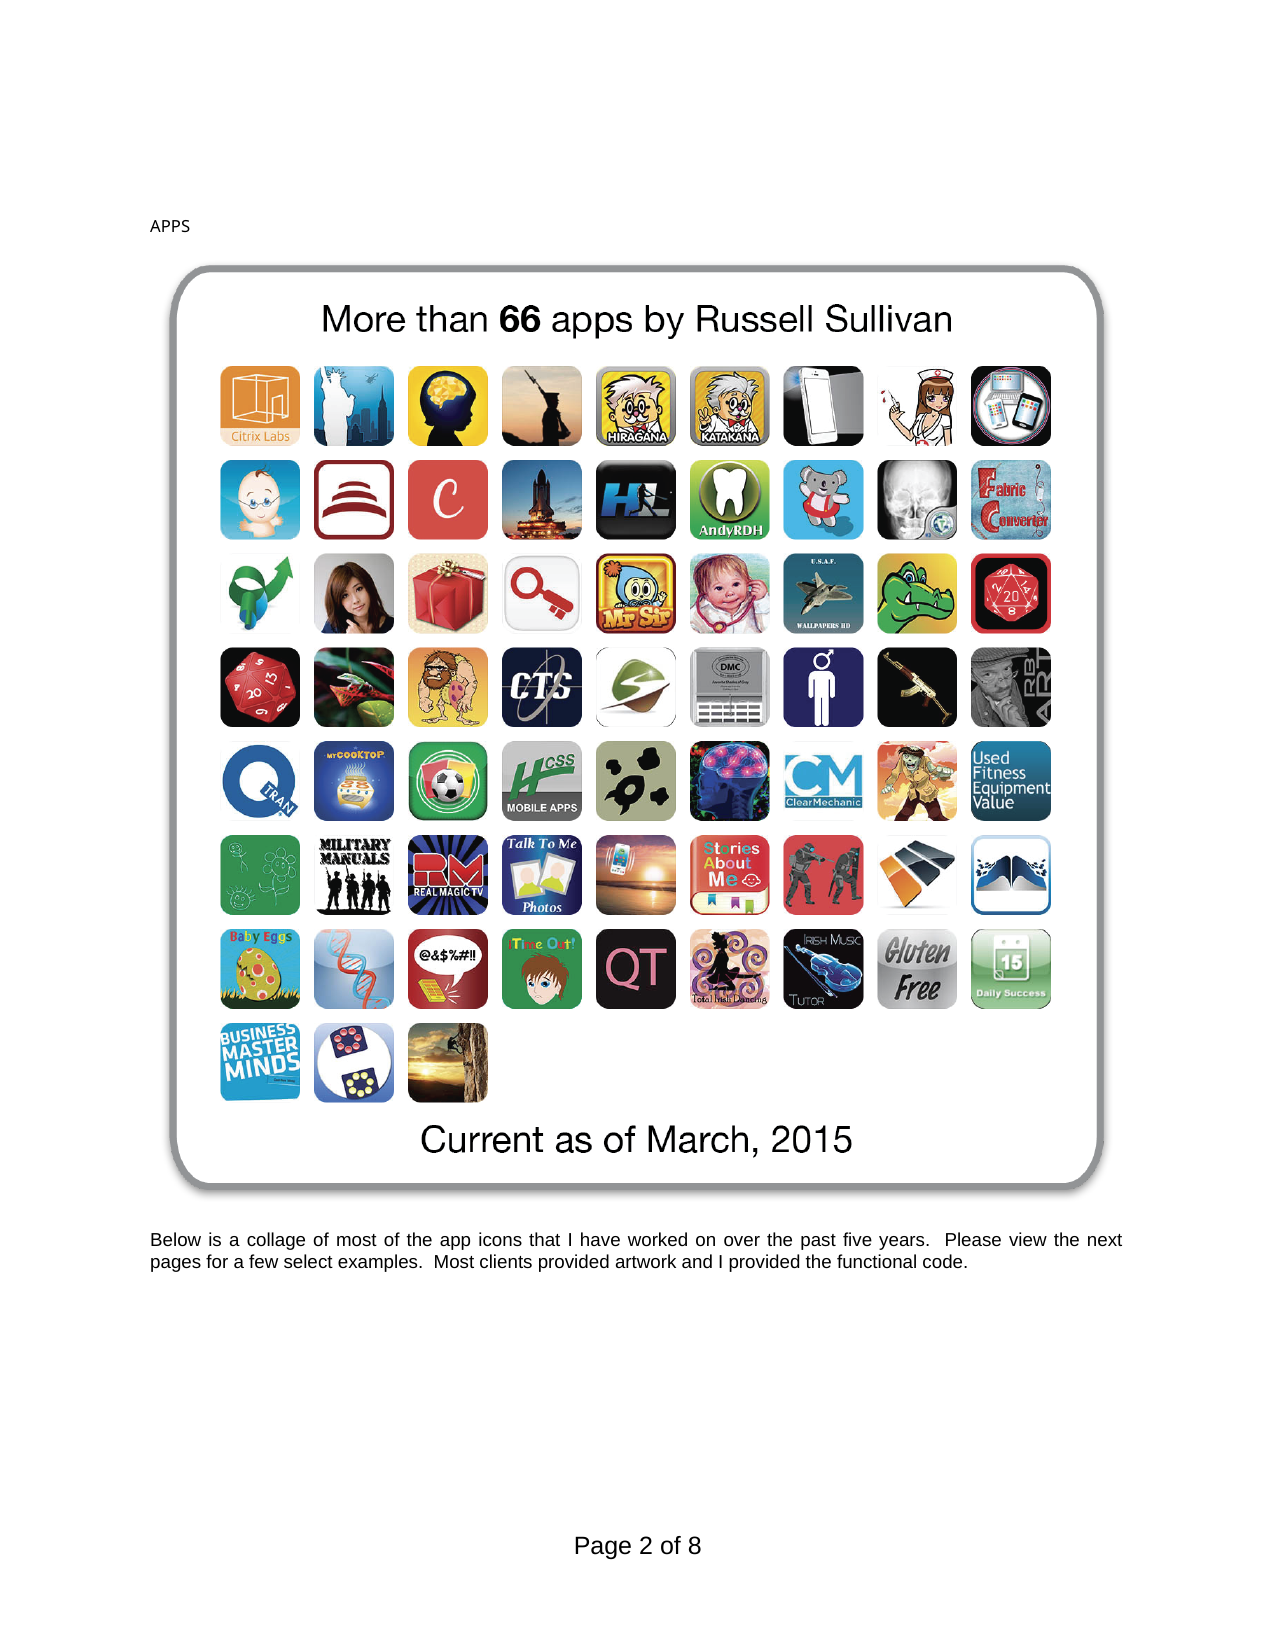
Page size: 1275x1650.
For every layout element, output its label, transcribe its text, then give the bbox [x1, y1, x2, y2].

picture [162, 257, 1111, 1196]
text Below is a collage of most of the app icons that I have worked on over the past five years. Please view the next pages for a few select examples. Most clients provided artwork and I provided the functional code. [150, 1229, 1125, 1272]
subtitle Apps [150, 215, 1125, 237]
